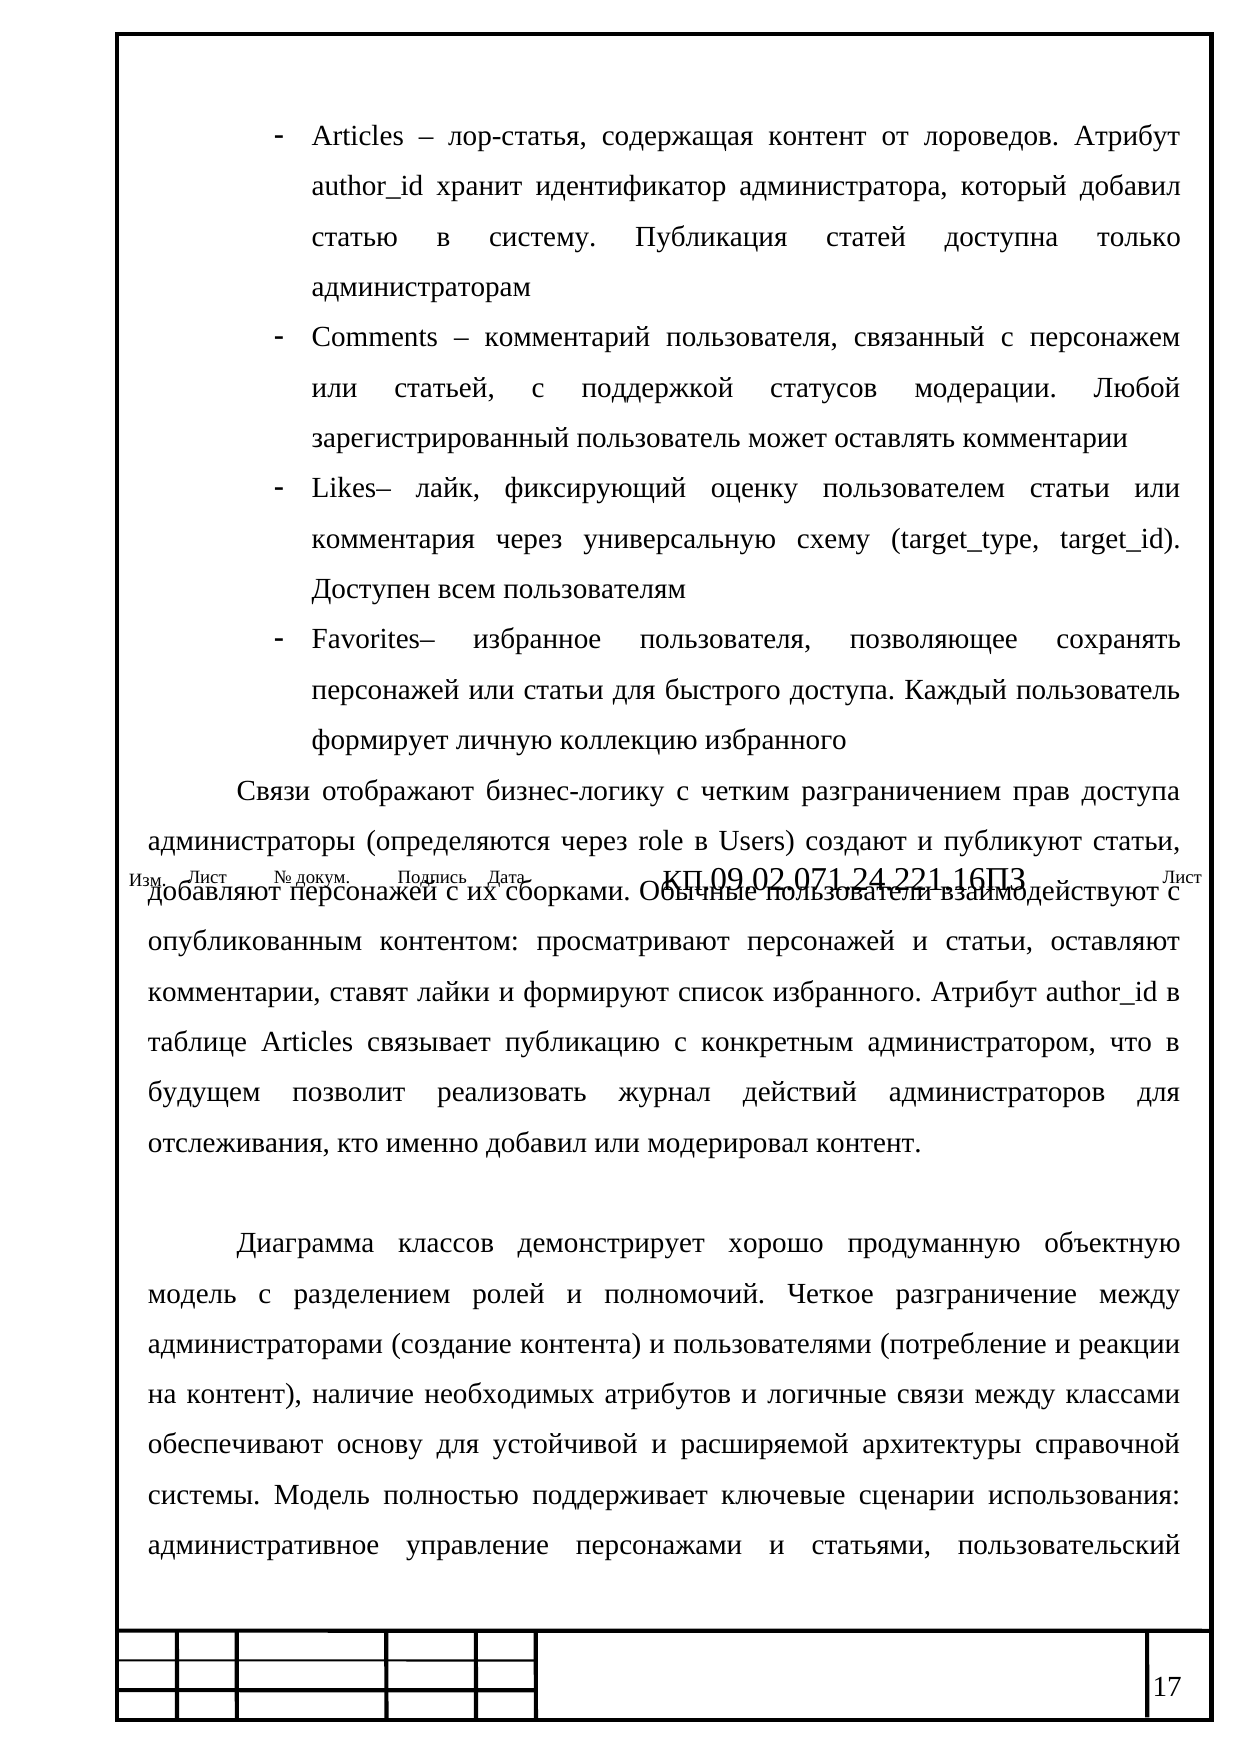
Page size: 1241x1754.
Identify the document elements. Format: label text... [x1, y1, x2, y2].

list Articles – лор-статья, содержащая контент от лороведов. Атрибут author_id хранит идентификатор администратора, который добавил статью в систему. Публикация статей доступна только администраторам [274, 118, 1181, 303]
list Favorites– избранное пользователя, позволяющее сохранять персонажей или статьи для быстрого доступа. Каждый пользователь формирует личную коллекцию избранного [274, 622, 1181, 756]
text Связи отображают бизнес-логику с четким разграничением прав доступа администраторы (определяются через role в Users) создают и публикуют статьи, добавляют персонажей с их сборками. Обычные пользователи взаимодействуют с опубликованным контентом: просматривают персонажей и статьи, оставляют комментарии, ставят лайки и формируют список избранного. Атрибут author_id в таблице Articles связывает публикацию с конкретным администратором, что в будущем позволит реализовать журнал действий администраторов для отслеживания, кто именно добавил или модерировал контент. [148, 773, 1181, 1158]
list Comments – комментарий пользователя, связанный с персонажем или статьей, с поддержкой статусов модерации. Любой зарегистрированный пользователь может оставлять комментарии [274, 319, 1181, 454]
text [148, 1225, 1181, 1561]
list Likes– лайк, фиксирующий оценку пользователем статьи или комментария через универсальную схему (target_type, target_id). Доступен всем пользователям [274, 471, 1181, 605]
